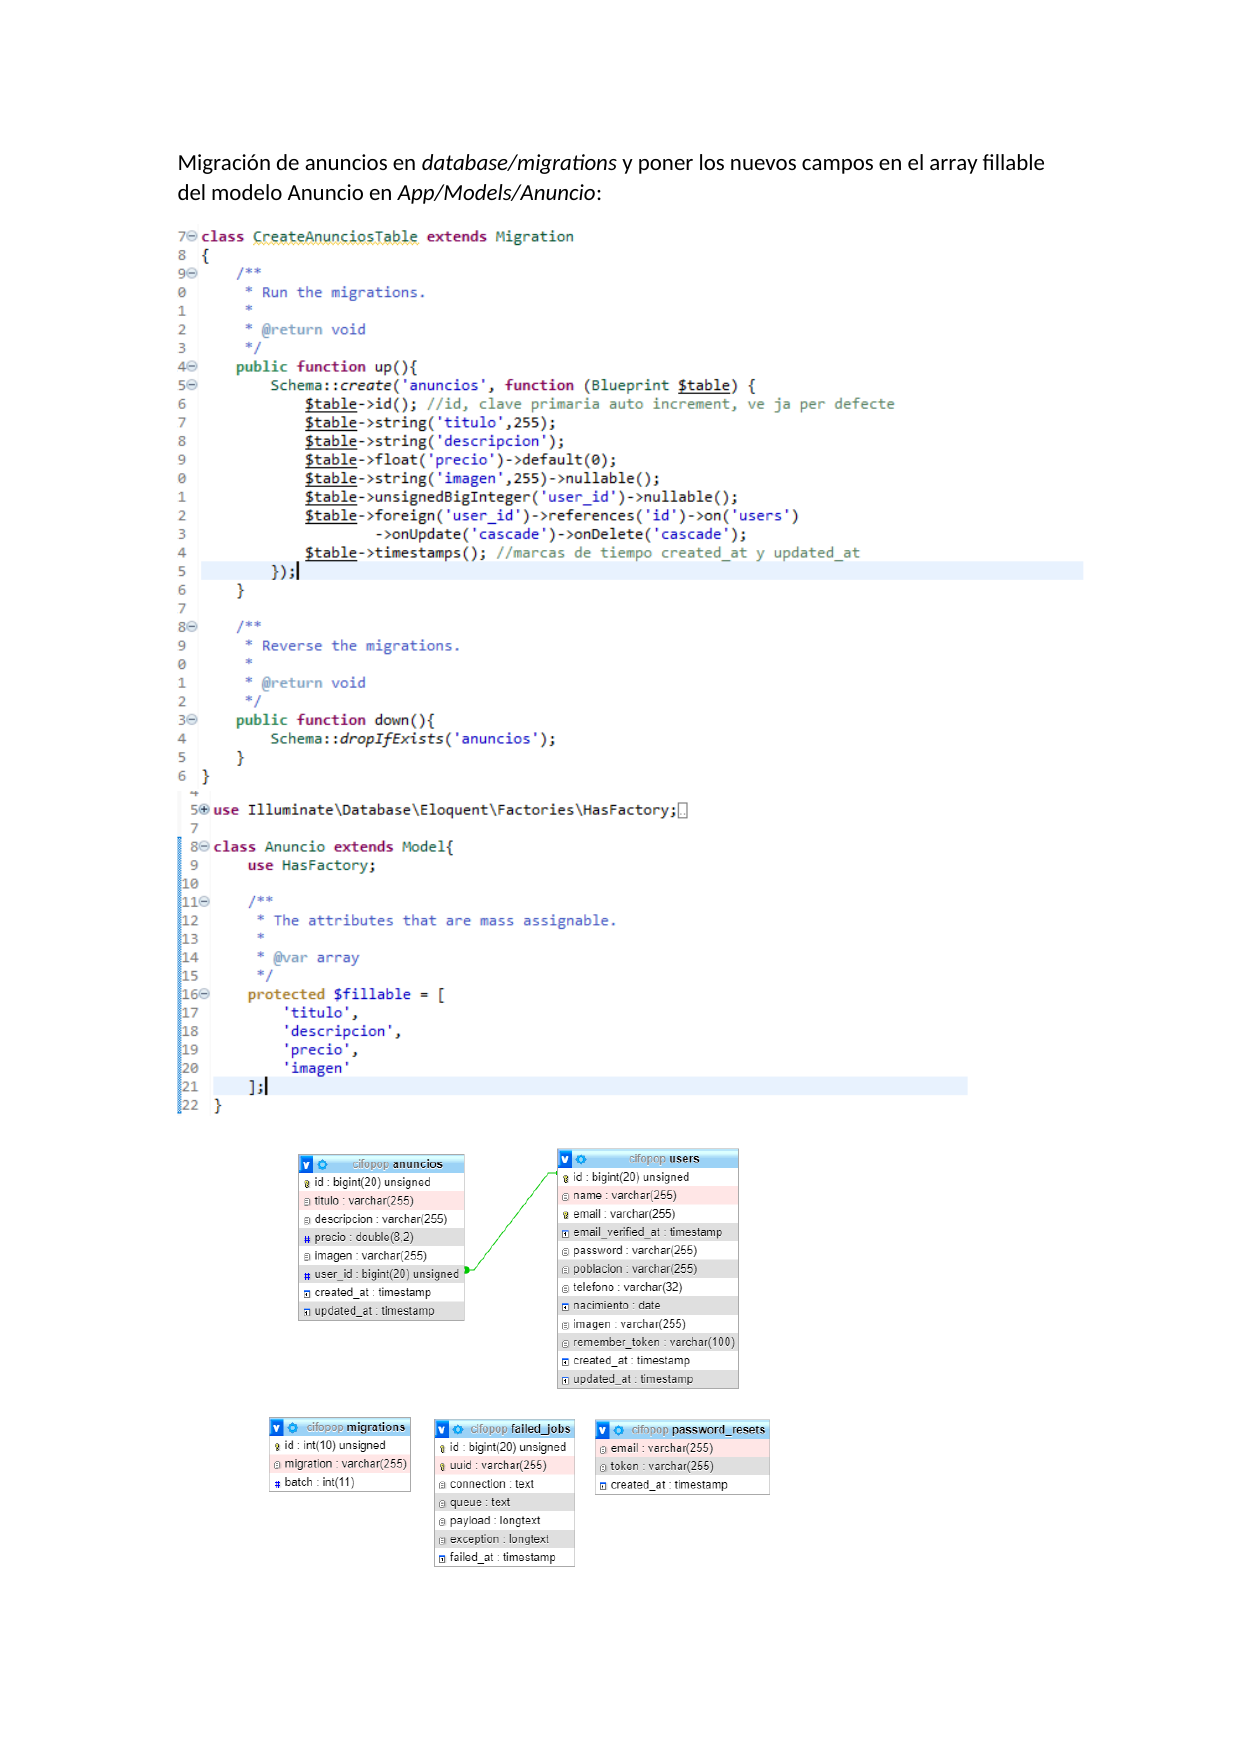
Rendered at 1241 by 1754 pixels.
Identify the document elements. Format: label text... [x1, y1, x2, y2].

picture [177, 791, 968, 1116]
picture [177, 224, 1084, 789]
picture [177, 1134, 870, 1576]
text Migración de anuncios en database/migrations y poner los nuevos campos en el array fillable del modelo Anuncio en App/Models/Anuncio: [177, 148, 1063, 206]
